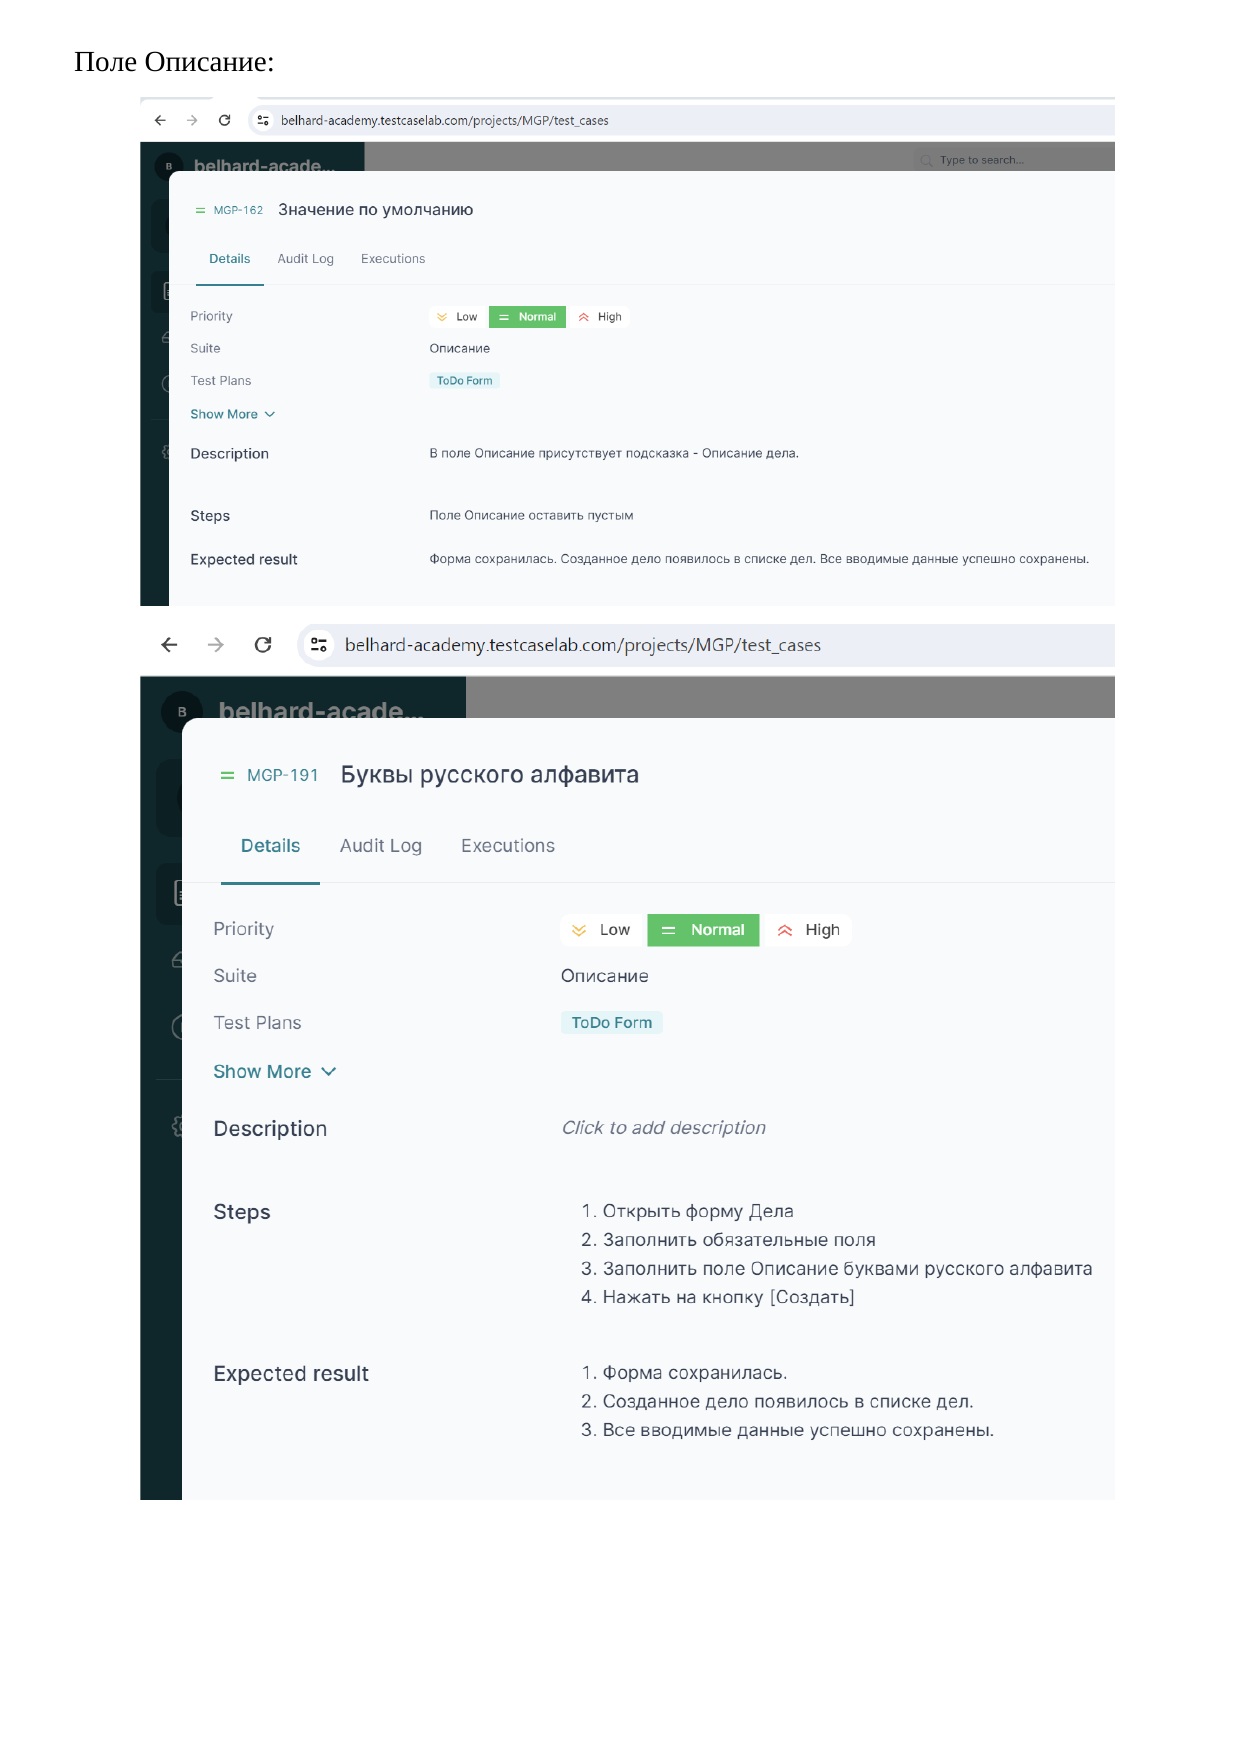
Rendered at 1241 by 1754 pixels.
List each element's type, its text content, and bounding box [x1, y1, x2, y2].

text Поле Описание: [74, 44, 1181, 78]
picture [140, 97, 1115, 606]
picture [140, 624, 1115, 1500]
